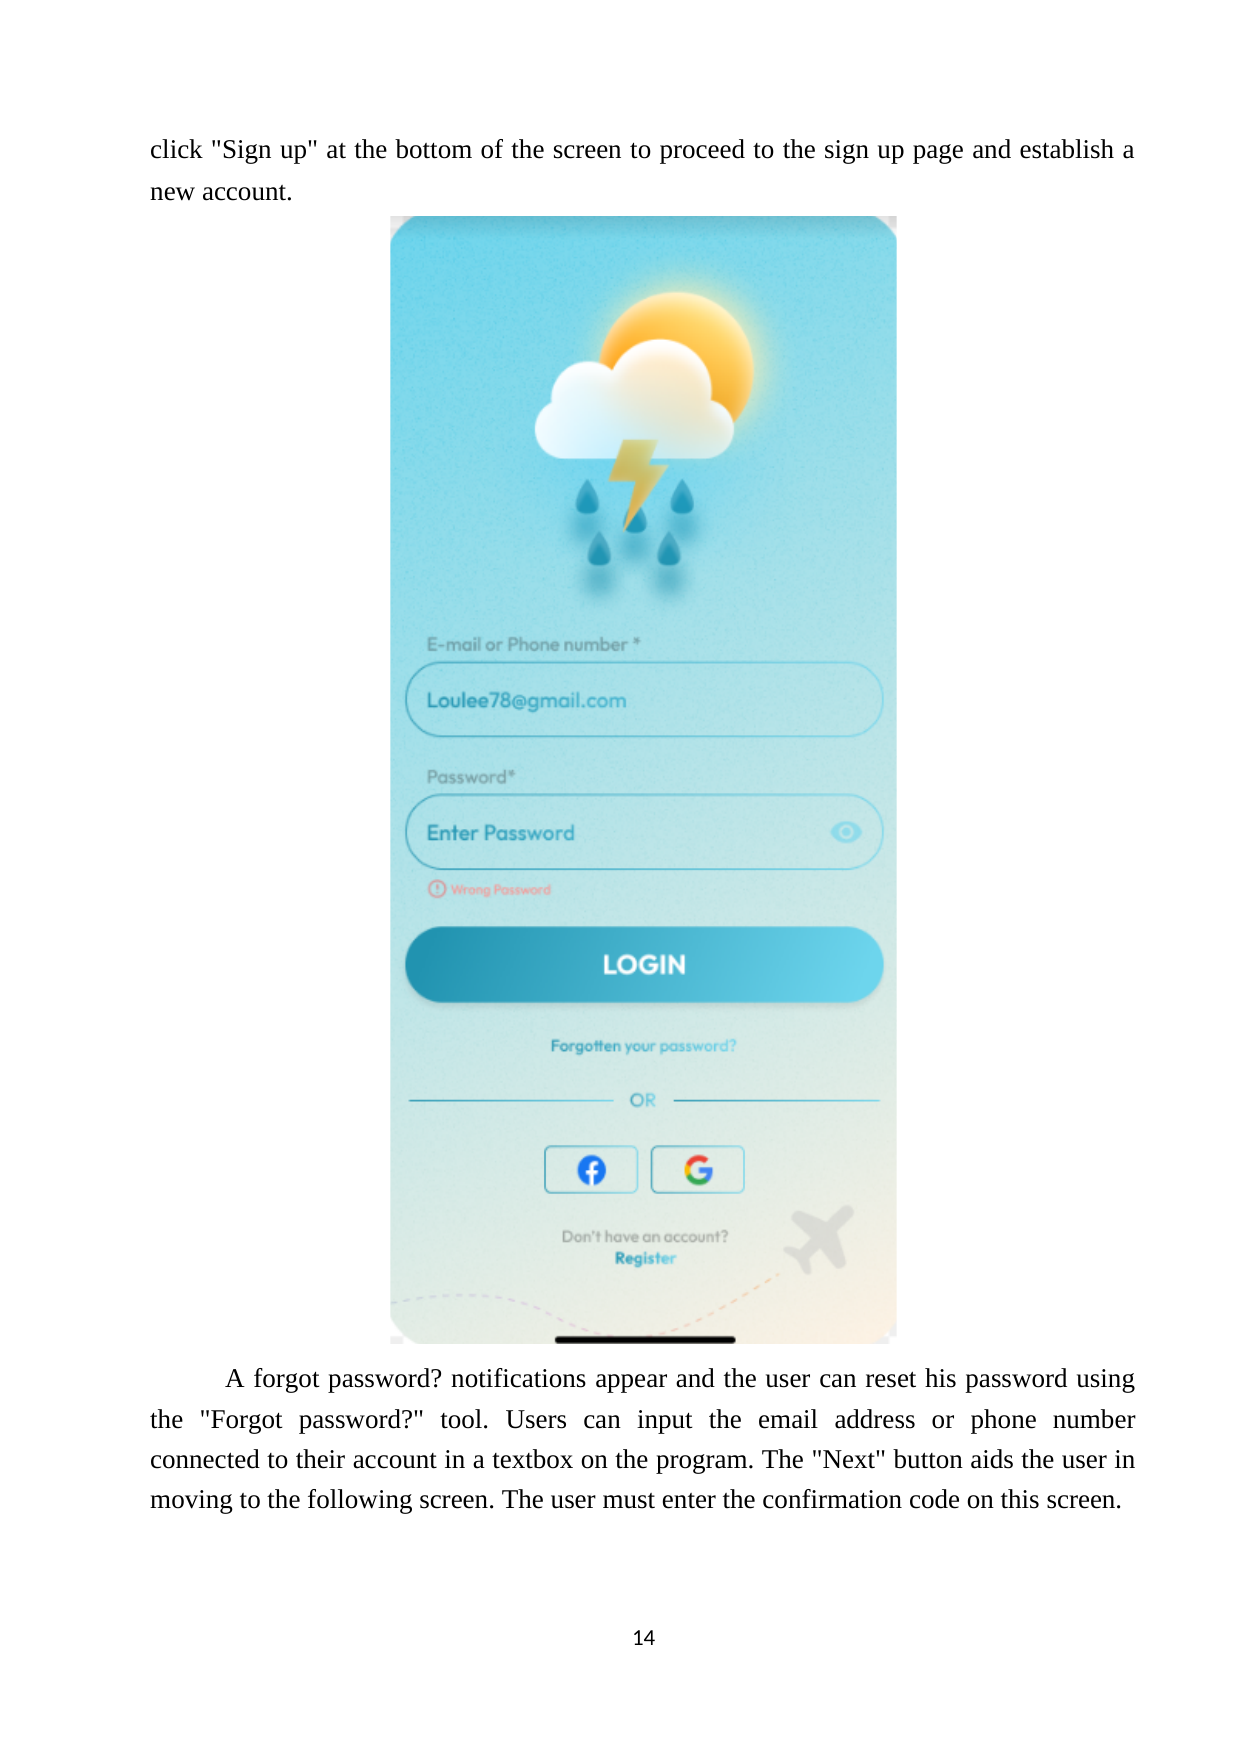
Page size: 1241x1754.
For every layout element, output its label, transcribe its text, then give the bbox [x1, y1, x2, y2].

picture [390, 216, 897, 1344]
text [150, 133, 1137, 206]
text A forgot password? notifications appear and the user can reset his password using the "Forgot password?" tool. Users can input the email address or phone number connected to their account in a textbox on the program. The "Next" button aids the user in moving to the following screen. The user must enter the confirmation code on this screen. [150, 1362, 1137, 1515]
